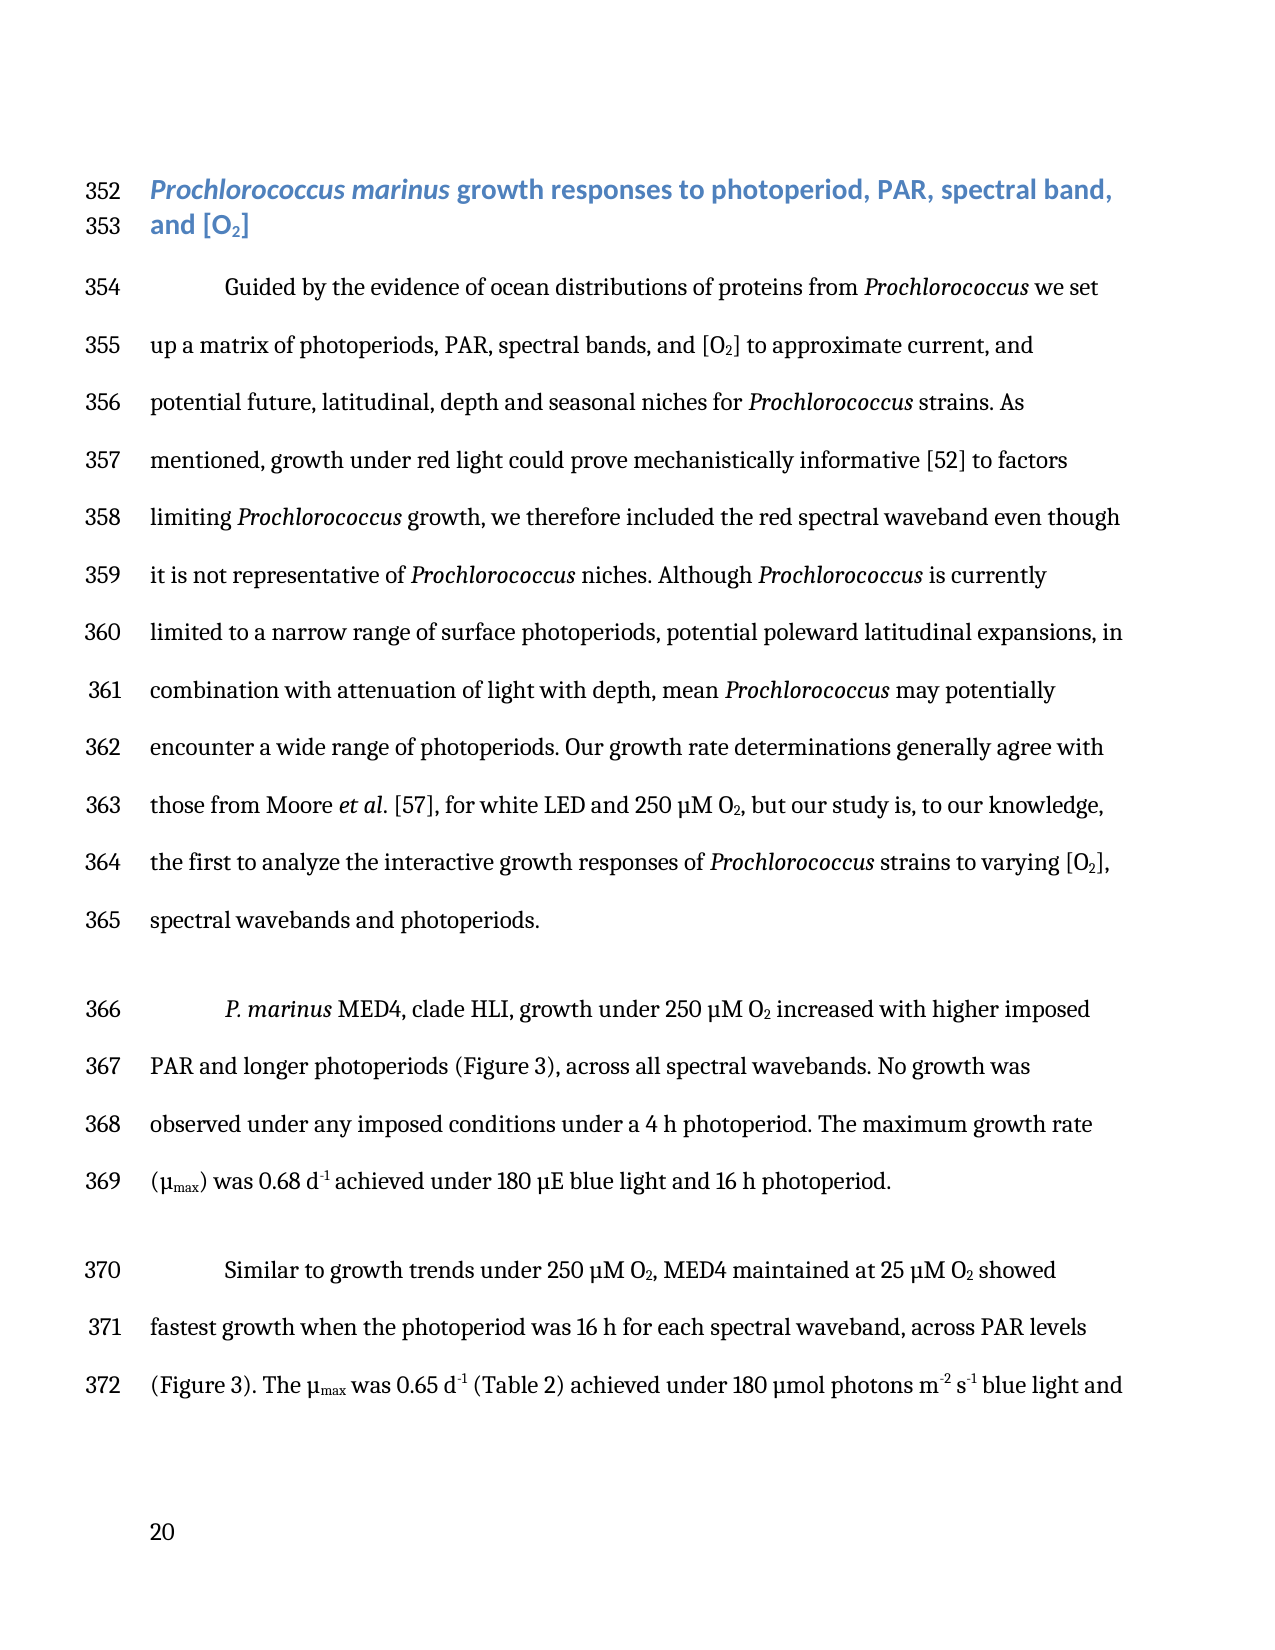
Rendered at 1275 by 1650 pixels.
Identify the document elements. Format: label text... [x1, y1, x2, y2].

subtitle Prochlorococcus marinus growth responses to photoperiod, PAR, spectral band, and [O2] [150, 171, 1125, 242]
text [150, 1256, 1125, 1399]
text Guided by the evidence of ocean distributions of proteins from Prochlorococcus we set up a matrix of photoperiods, PAR, spectral bands, and [O2] to approximate current, and potential future, latitudinal, depth and seasonal niches for Prochlorococcus strains. As mentioned, growth under red light could prove mechanistically informative [52] to factors limiting Prochlorococcus growth, we therefore included the red spectral waveband even though it is not representative of Prochlorococcus niches. Although Prochlorococcus is currently limited to a narrow range of surface photoperiods, potential poleward latitudinal expansions, in combination with attenuation of light with depth, mean Prochlorococcus may potentially encounter a wide range of photoperiods. Our growth rate determinations generally agree with those from Moore et al. [57], for white LED and 250 µM O2, but our study is, to our knowledge, the first to analyze the interactive growth responses of Prochlorococcus strains to varying [O2], spectral wavebands and photoperiods. [150, 273, 1125, 934]
text P. marinus MED4, clade HLI, growth under 250 µM O2 increased with higher imposed PAR and longer photoperiods (Figure 3), across all spectral wavebands. No growth was observed under any imposed conditions under a 4 h photoperiod. The maximum growth rate (µmax) was 0.68 d-1 achieved under 180 µE blue light and 16 h photoperiod. [150, 994, 1125, 1196]
